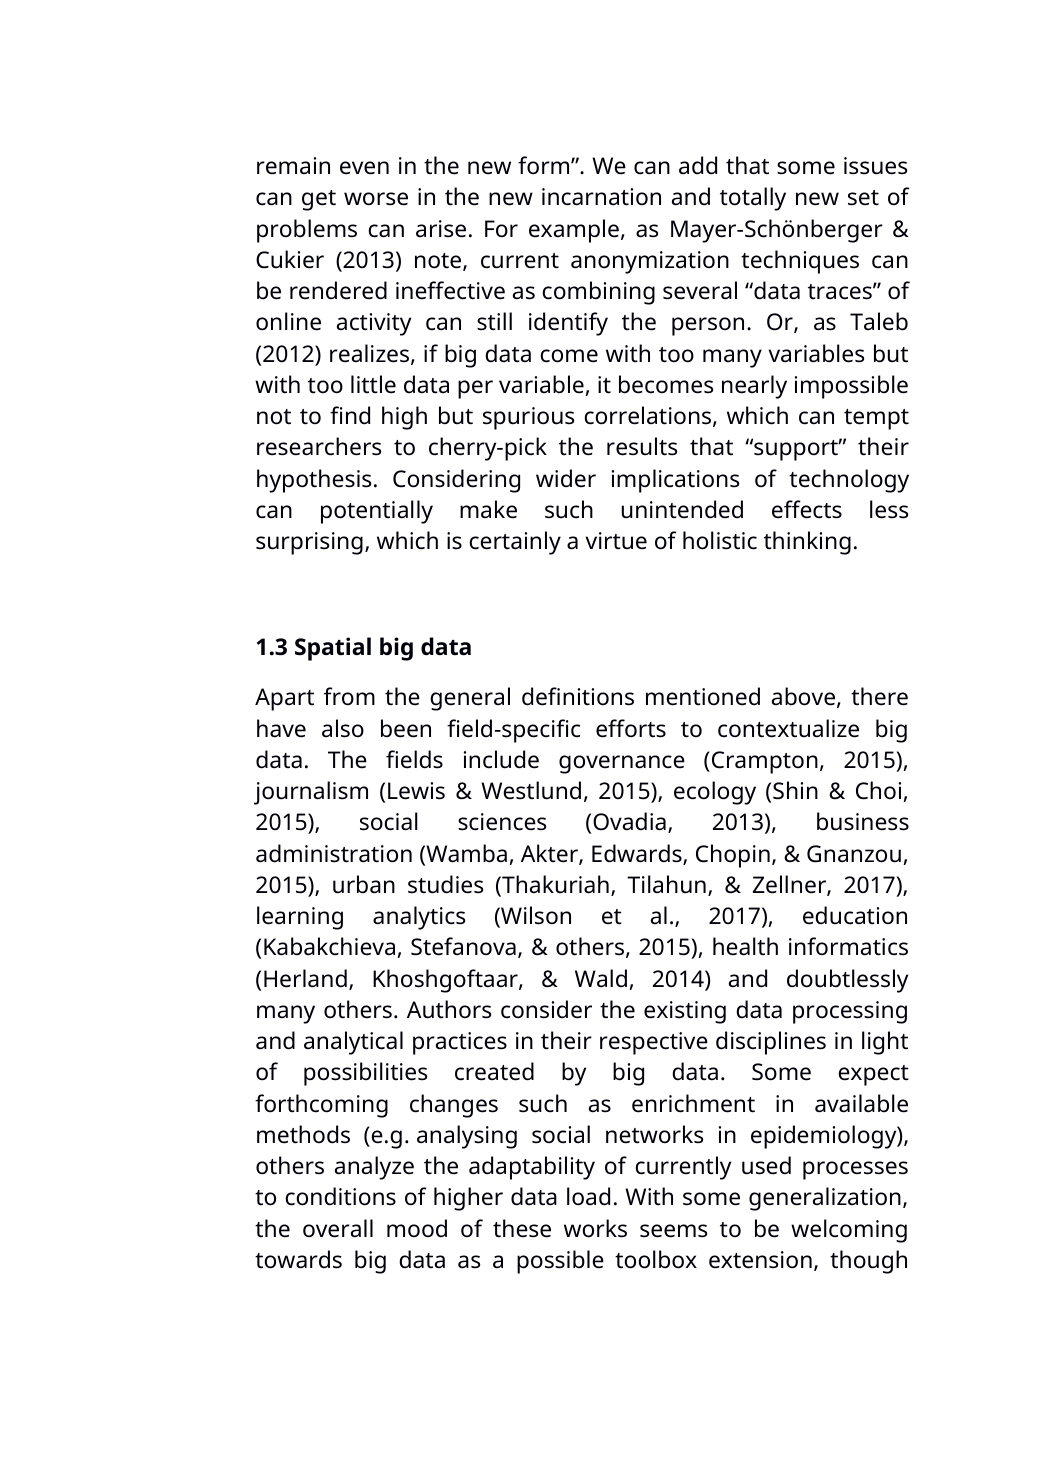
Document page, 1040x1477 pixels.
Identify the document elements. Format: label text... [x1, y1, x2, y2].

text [255, 150, 910, 556]
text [255, 681, 910, 1275]
subtitle 1.3 Spatial big data [255, 631, 910, 662]
